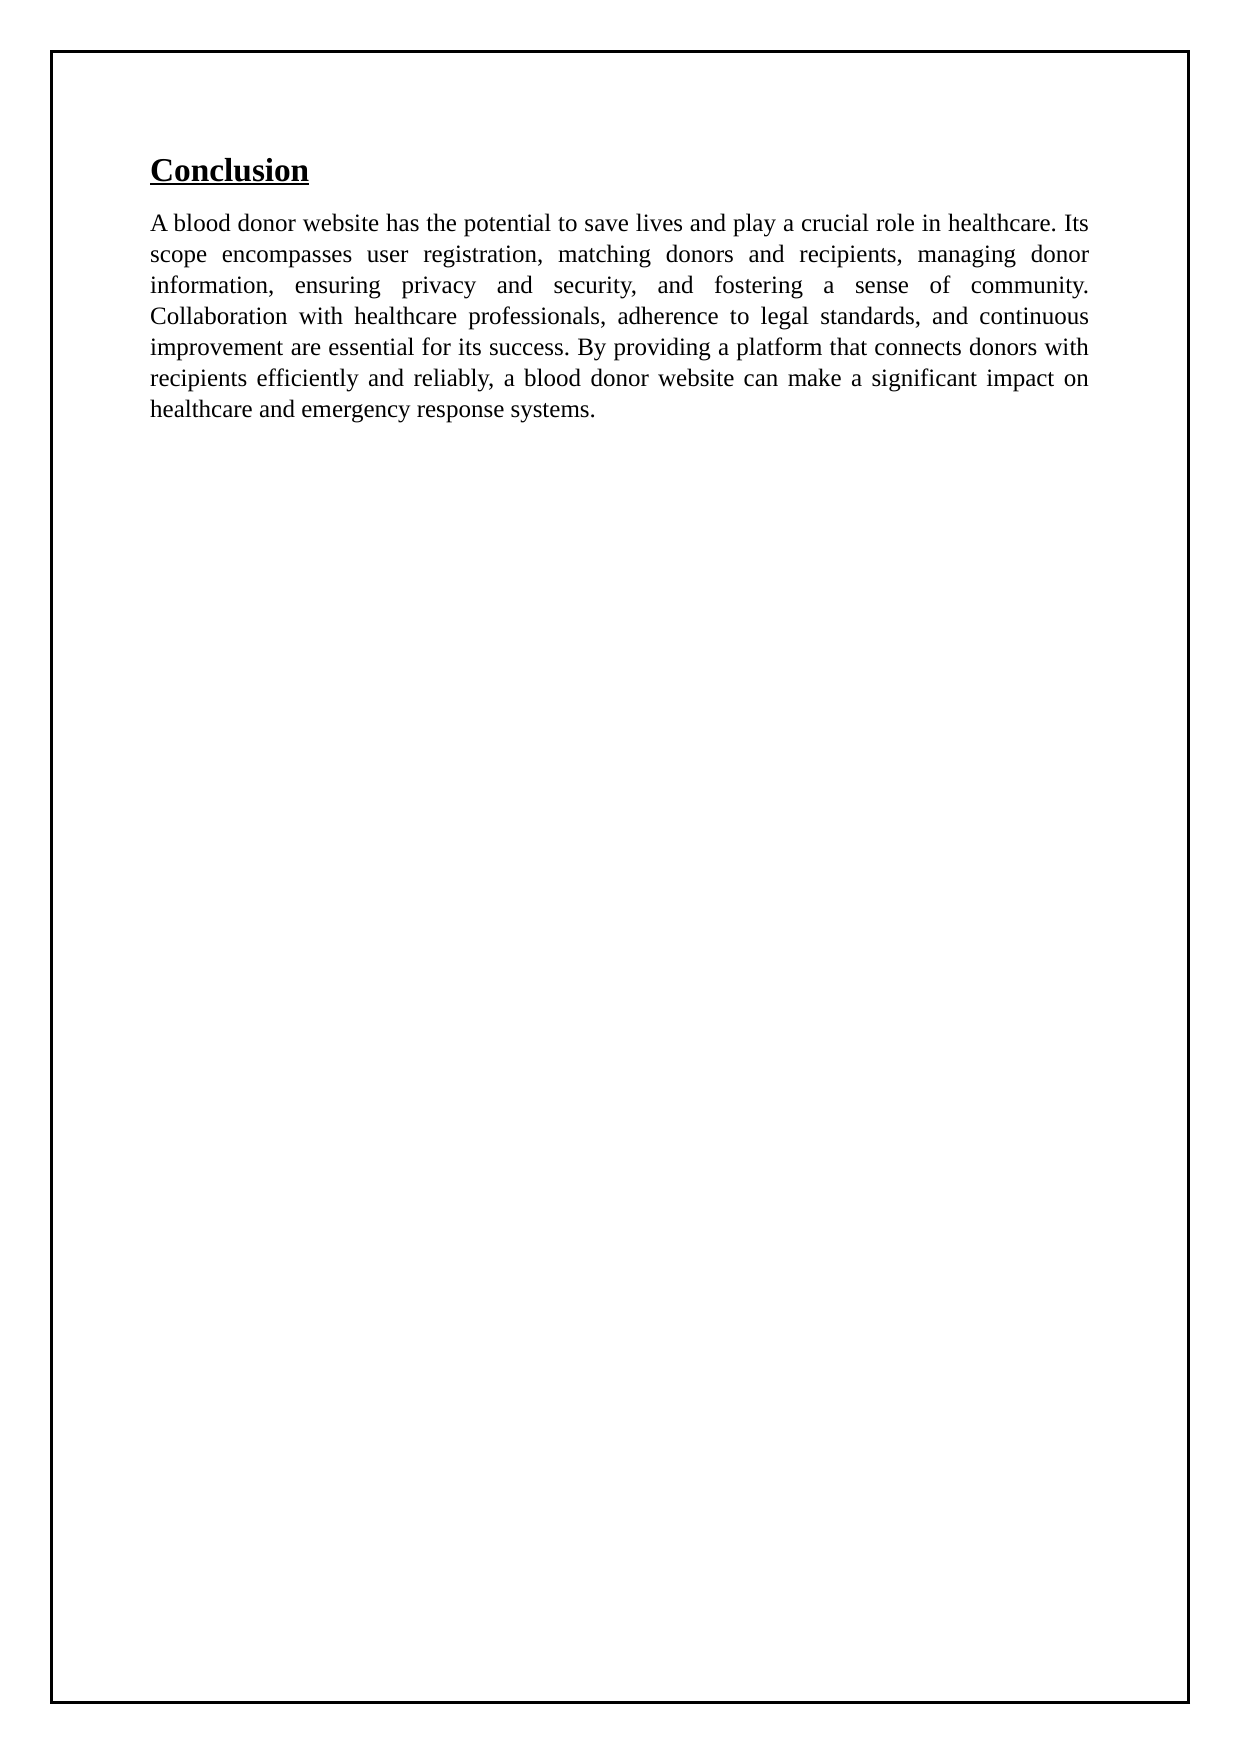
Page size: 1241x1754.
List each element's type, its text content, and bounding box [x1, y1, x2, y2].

text A blood donor website has the potential to save lives and play a crucial role in healthcare. Its scope encompasses user registration, matching donors and recipients, managing donor information, ensuring privacy and security, and fostering a sense of community. Collaboration with healthcare professionals, adherence to legal standards, and continuous improvement are essential for its success. By providing a platform that connects donors with recipients efficiently and reliably, a blood donor website can make a significant impact on healthcare and emergency response systems. [150, 208, 1090, 423]
text Conclusion [150, 150, 1090, 188]
